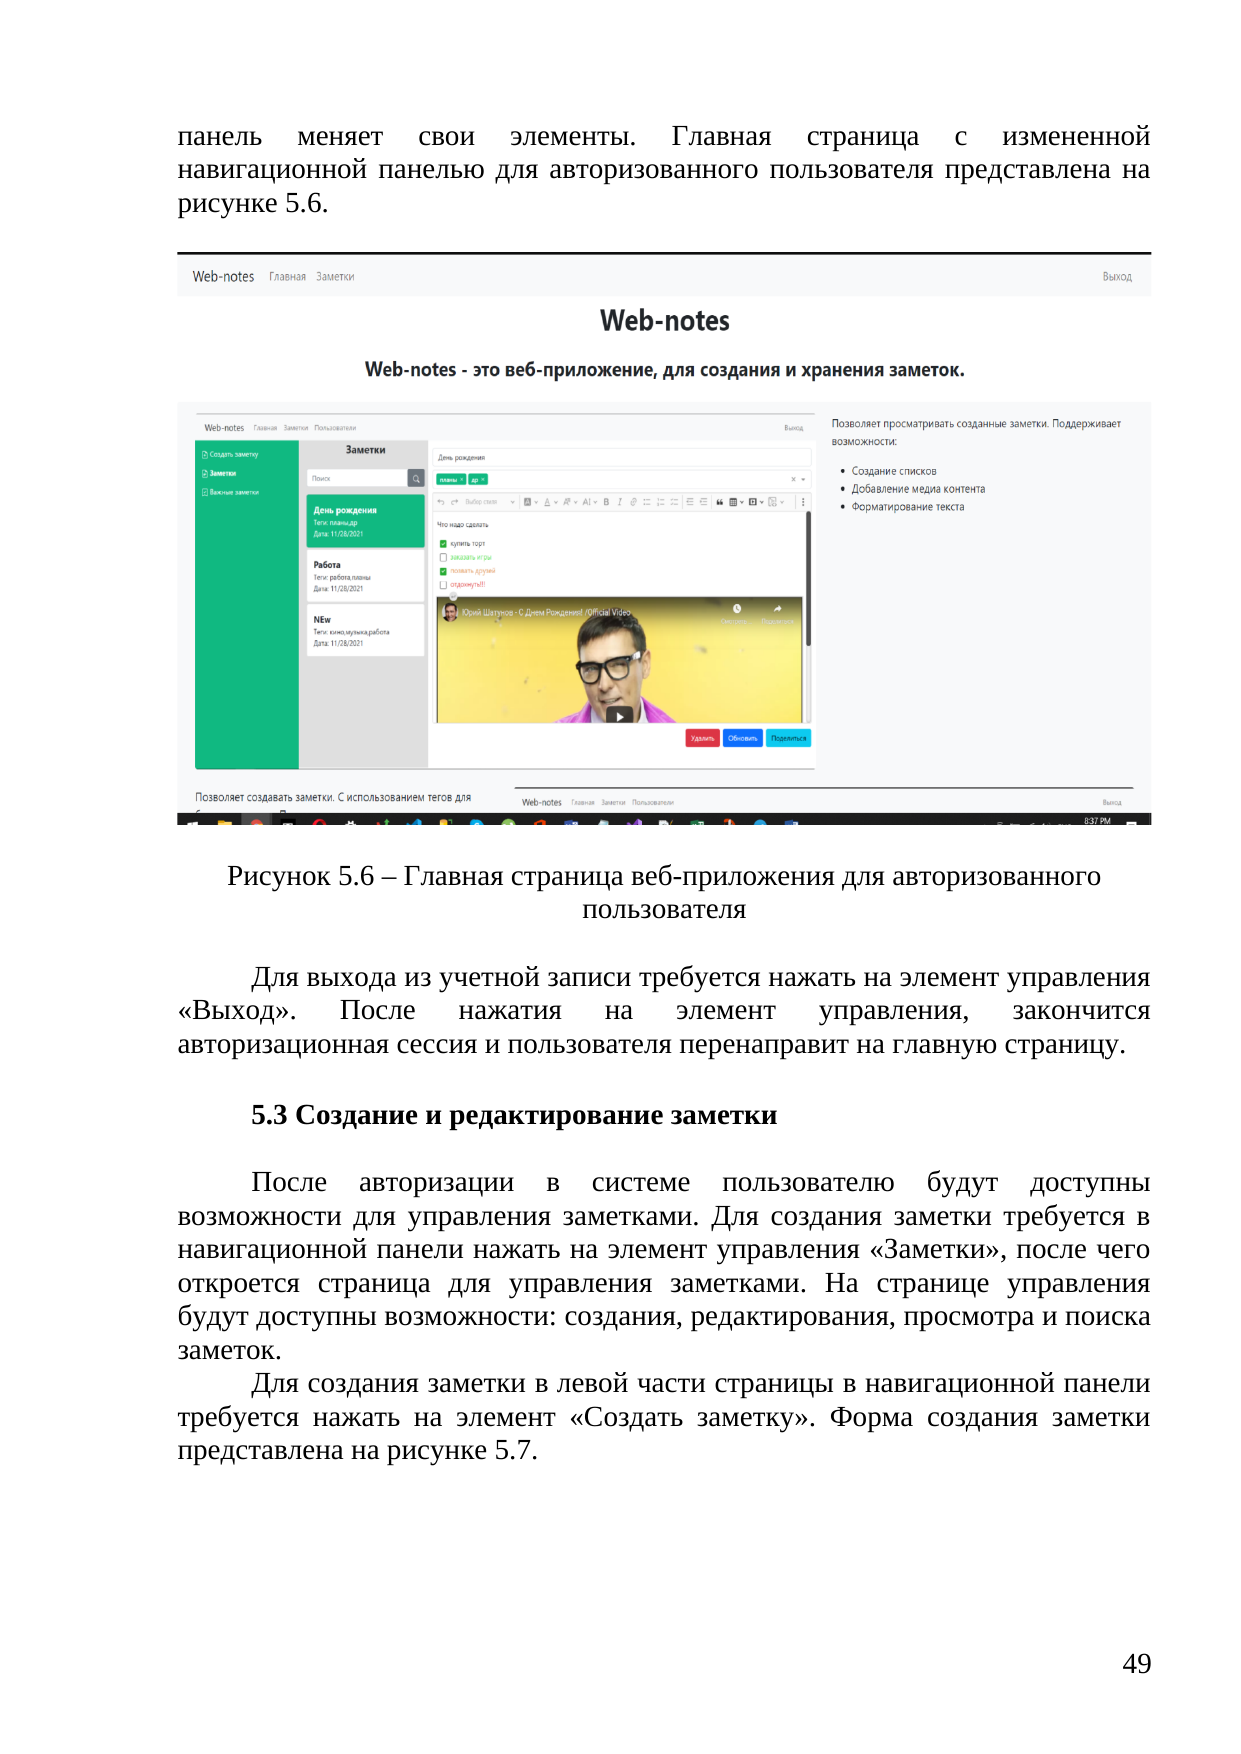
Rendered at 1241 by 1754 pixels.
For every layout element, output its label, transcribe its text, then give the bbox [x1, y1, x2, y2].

picture [177, 252, 1152, 825]
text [177, 118, 1152, 219]
subtitle 5.3 Создание и редактирование заметки [177, 1097, 1152, 1131]
text После авторизации в системе пользователю будут доступны возможности для управления заметками. Для создания заметки требуется в навигационной панели нажать на элемент управления «Заметки», после чего откроется страница для управления заметками. На странице управления будут доступны возможности: создания, редактирования, просмотра и поиска заметок. [177, 1164, 1152, 1365]
text Рисунок 5.6 – Главная страница веб-приложения для авторизованного пользователя [177, 858, 1152, 925]
text Для создания заметки в левой части страницы в навигационной панели требуется нажать на элемент «Создать заметку». Форма создания заметки представлена на рисунке 5.7. [177, 1365, 1152, 1466]
text Для выхода из учетной записи требуется нажать на элемент управления «Выход». После нажатия на элемент управления, закончится авторизационная сессия и пользователя перенаправит на главную страницу. [177, 959, 1152, 1059]
